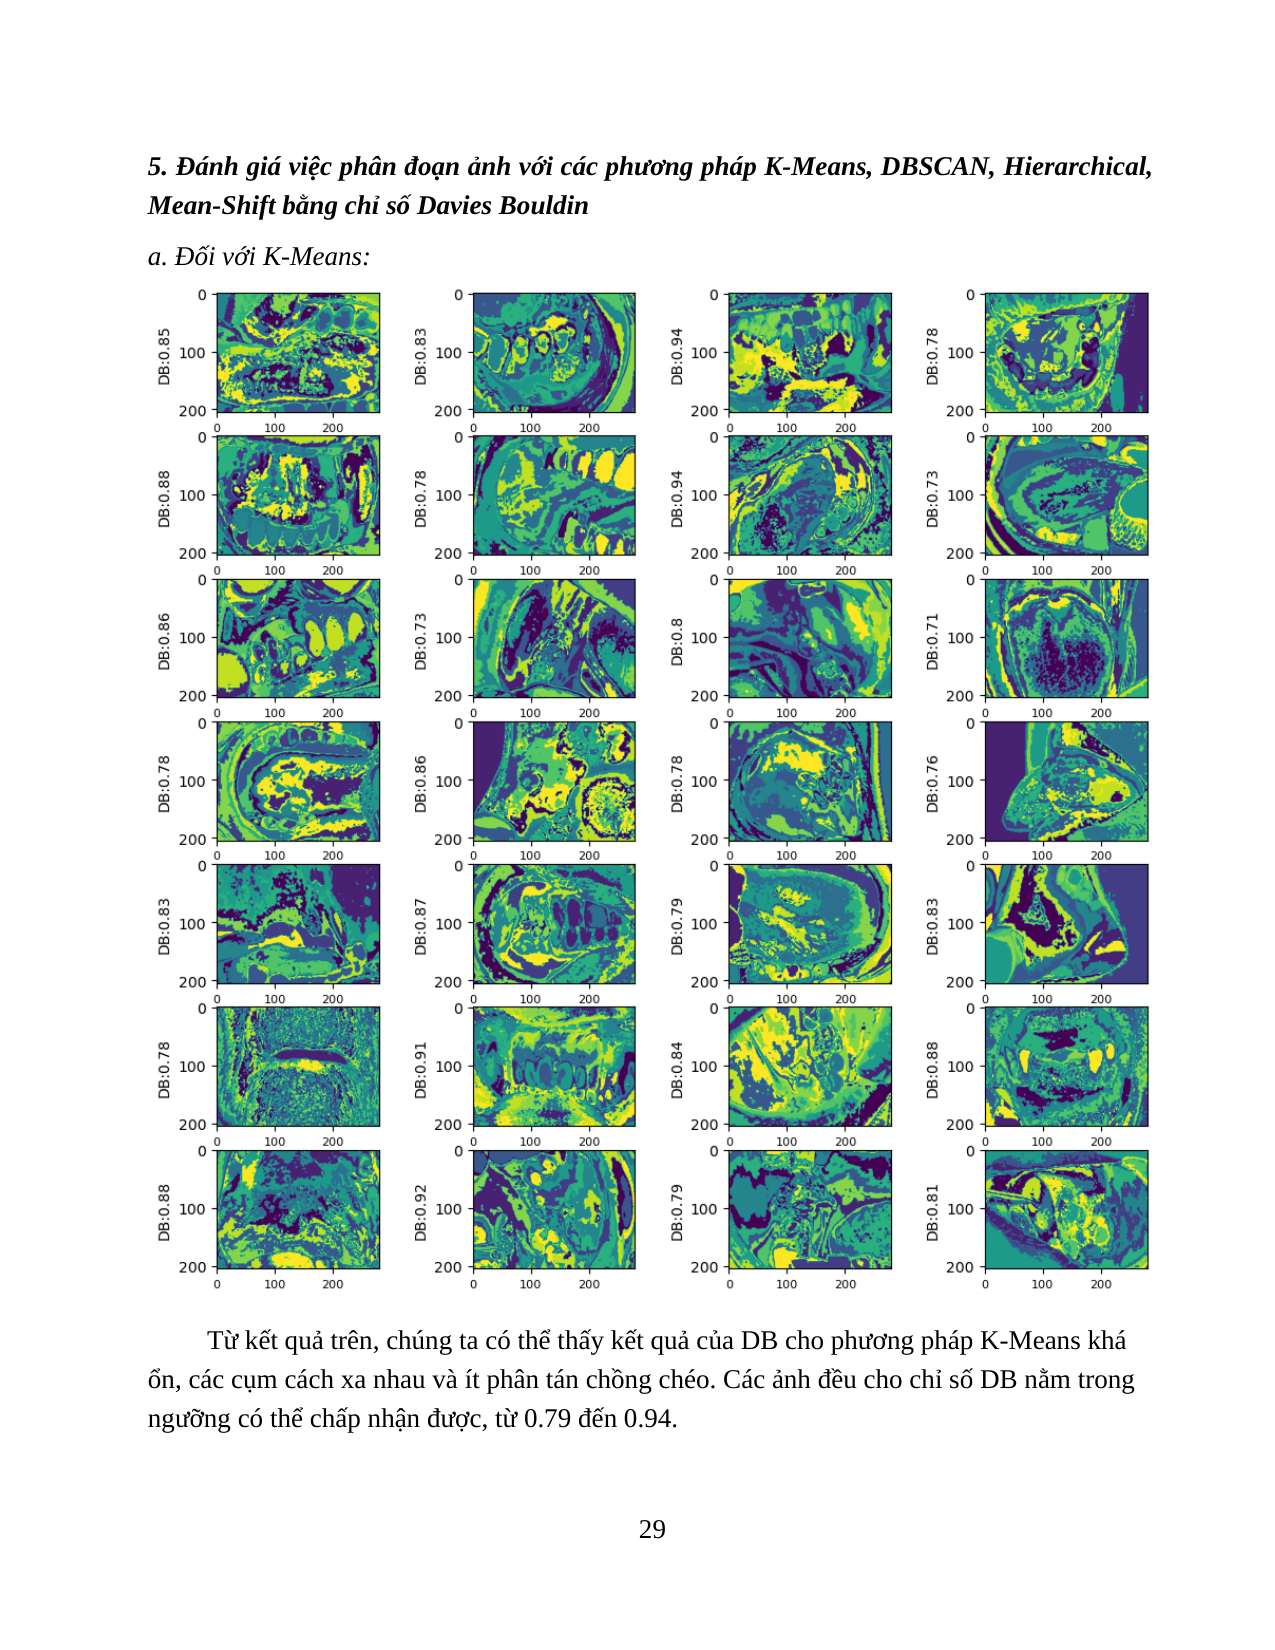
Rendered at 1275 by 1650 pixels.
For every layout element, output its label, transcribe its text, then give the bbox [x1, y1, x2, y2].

subtitle a. Đối với K-Means: [148, 240, 1157, 271]
text Từ kết quả trên, chúng ta có thể thấy kết quả của DB cho phương pháp K-Means khá ổn, các cụm cách xa nhau và ít phân tán chồng chéo. Các ảnh đều cho chỉ số DB nằm trong ngưỡng có thể chấp nhận được, từ 0.79 đến 0.94. [148, 1324, 1157, 1433]
subtitle 5. Đánh giá việc phân đoạn ảnh với các phương pháp K-Means, DBSCAN, Hierarchical, Mean-Shift bằng chỉ số Davies Bouldin [148, 150, 1157, 220]
picture [147, 279, 1157, 1300]
